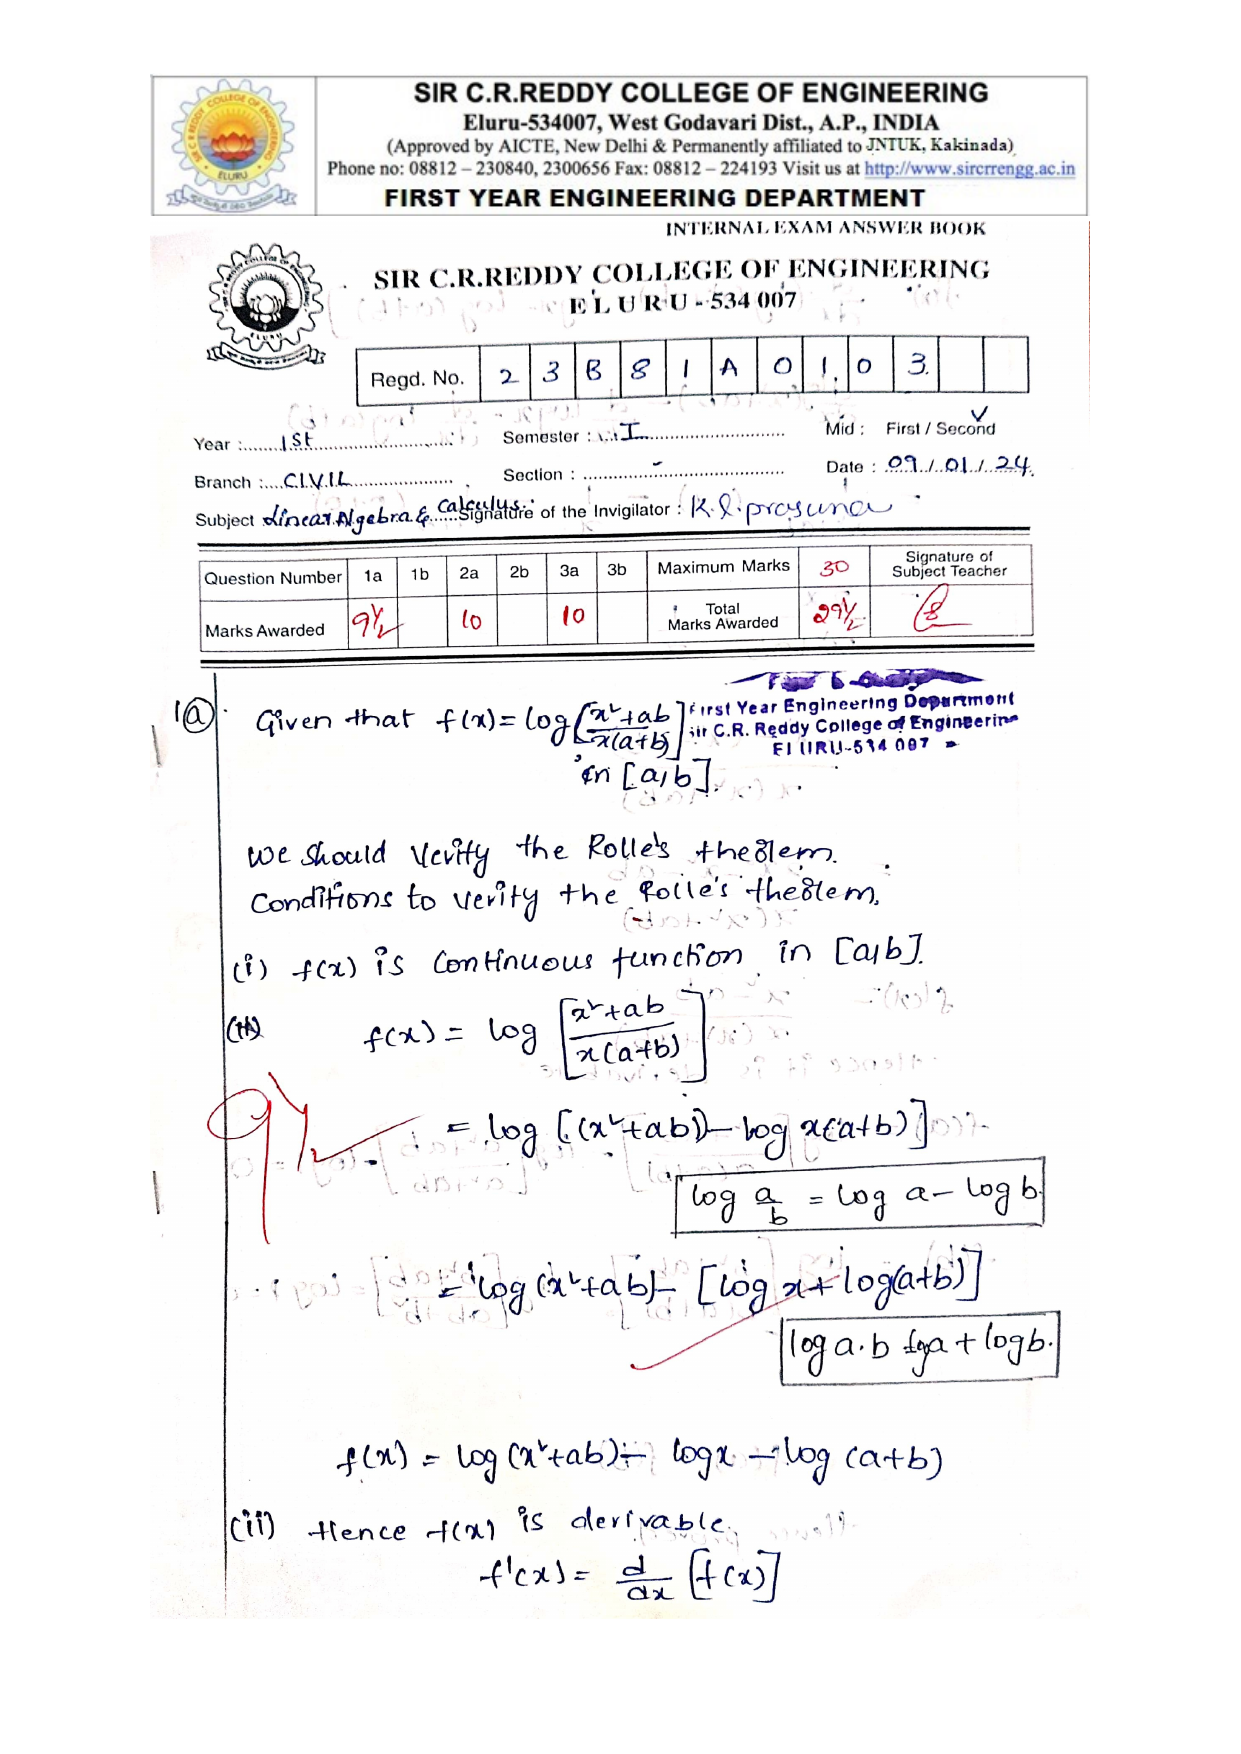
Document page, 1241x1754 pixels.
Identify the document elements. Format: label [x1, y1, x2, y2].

picture [150, 73, 1091, 216]
picture [150, 221, 1090, 1619]
